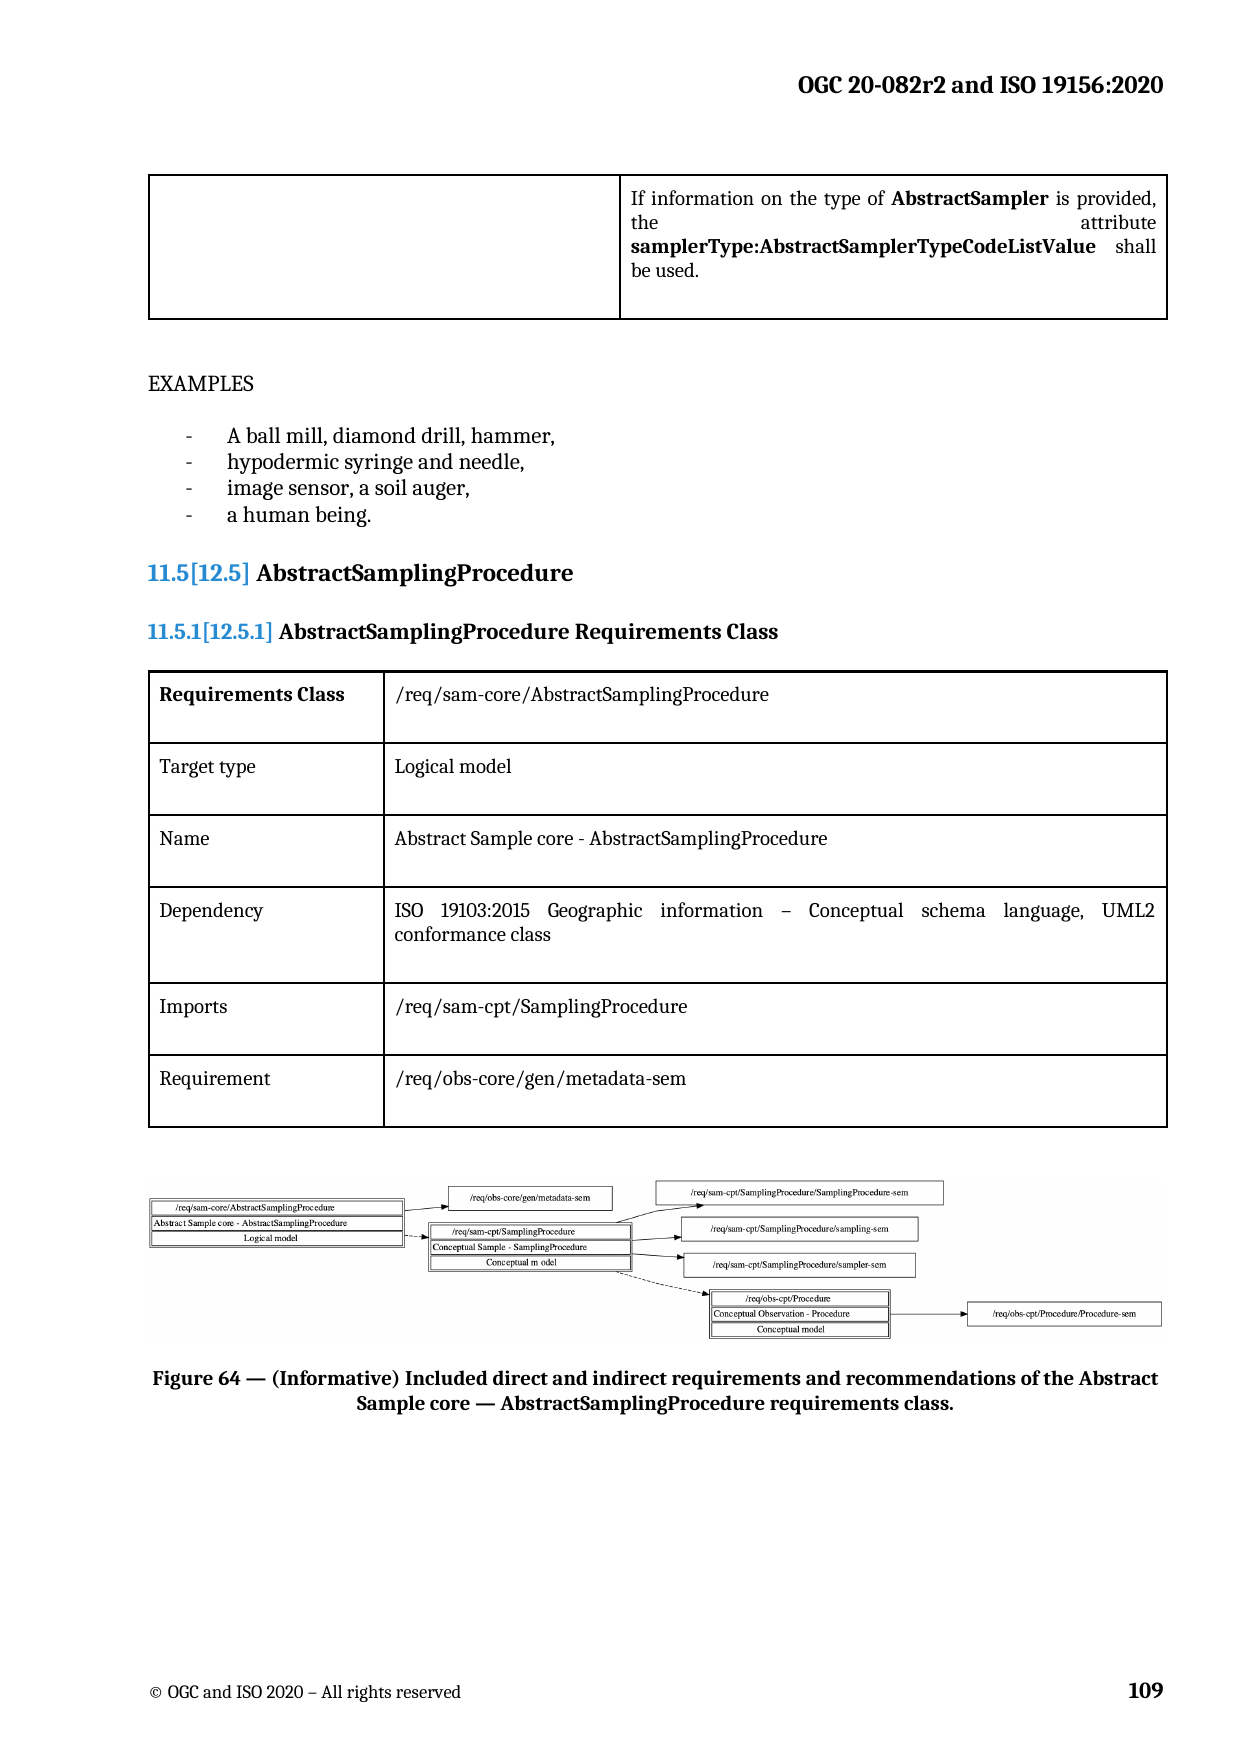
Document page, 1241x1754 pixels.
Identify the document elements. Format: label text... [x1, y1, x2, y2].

list a human being. [185, 501, 1163, 528]
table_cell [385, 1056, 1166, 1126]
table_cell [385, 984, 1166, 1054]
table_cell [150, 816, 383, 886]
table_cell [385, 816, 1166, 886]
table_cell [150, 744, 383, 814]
subtitle AbstractSamplingProcedure [148, 559, 1163, 588]
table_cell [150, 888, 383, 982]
picture [147, 1179, 1164, 1341]
list hypodermic syringe and needle, [185, 449, 1163, 475]
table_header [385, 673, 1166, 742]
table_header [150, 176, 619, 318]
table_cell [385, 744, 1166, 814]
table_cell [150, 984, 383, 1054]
subtitle AbstractSamplingProcedure Requirements Class [148, 619, 1163, 645]
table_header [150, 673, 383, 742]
list image sensor, a soil auger, [185, 475, 1163, 501]
text Figure 64 — (Informative) Included direct and indirect requirements and recommendations of the Abstract Sample core — AbstractSamplingProcedure requirements class. [148, 1366, 1163, 1416]
text EXAMPLES [148, 371, 1163, 397]
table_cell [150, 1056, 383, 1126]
list A ball mill, diamond drill, hammer, [185, 422, 1163, 449]
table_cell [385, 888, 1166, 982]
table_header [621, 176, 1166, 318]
